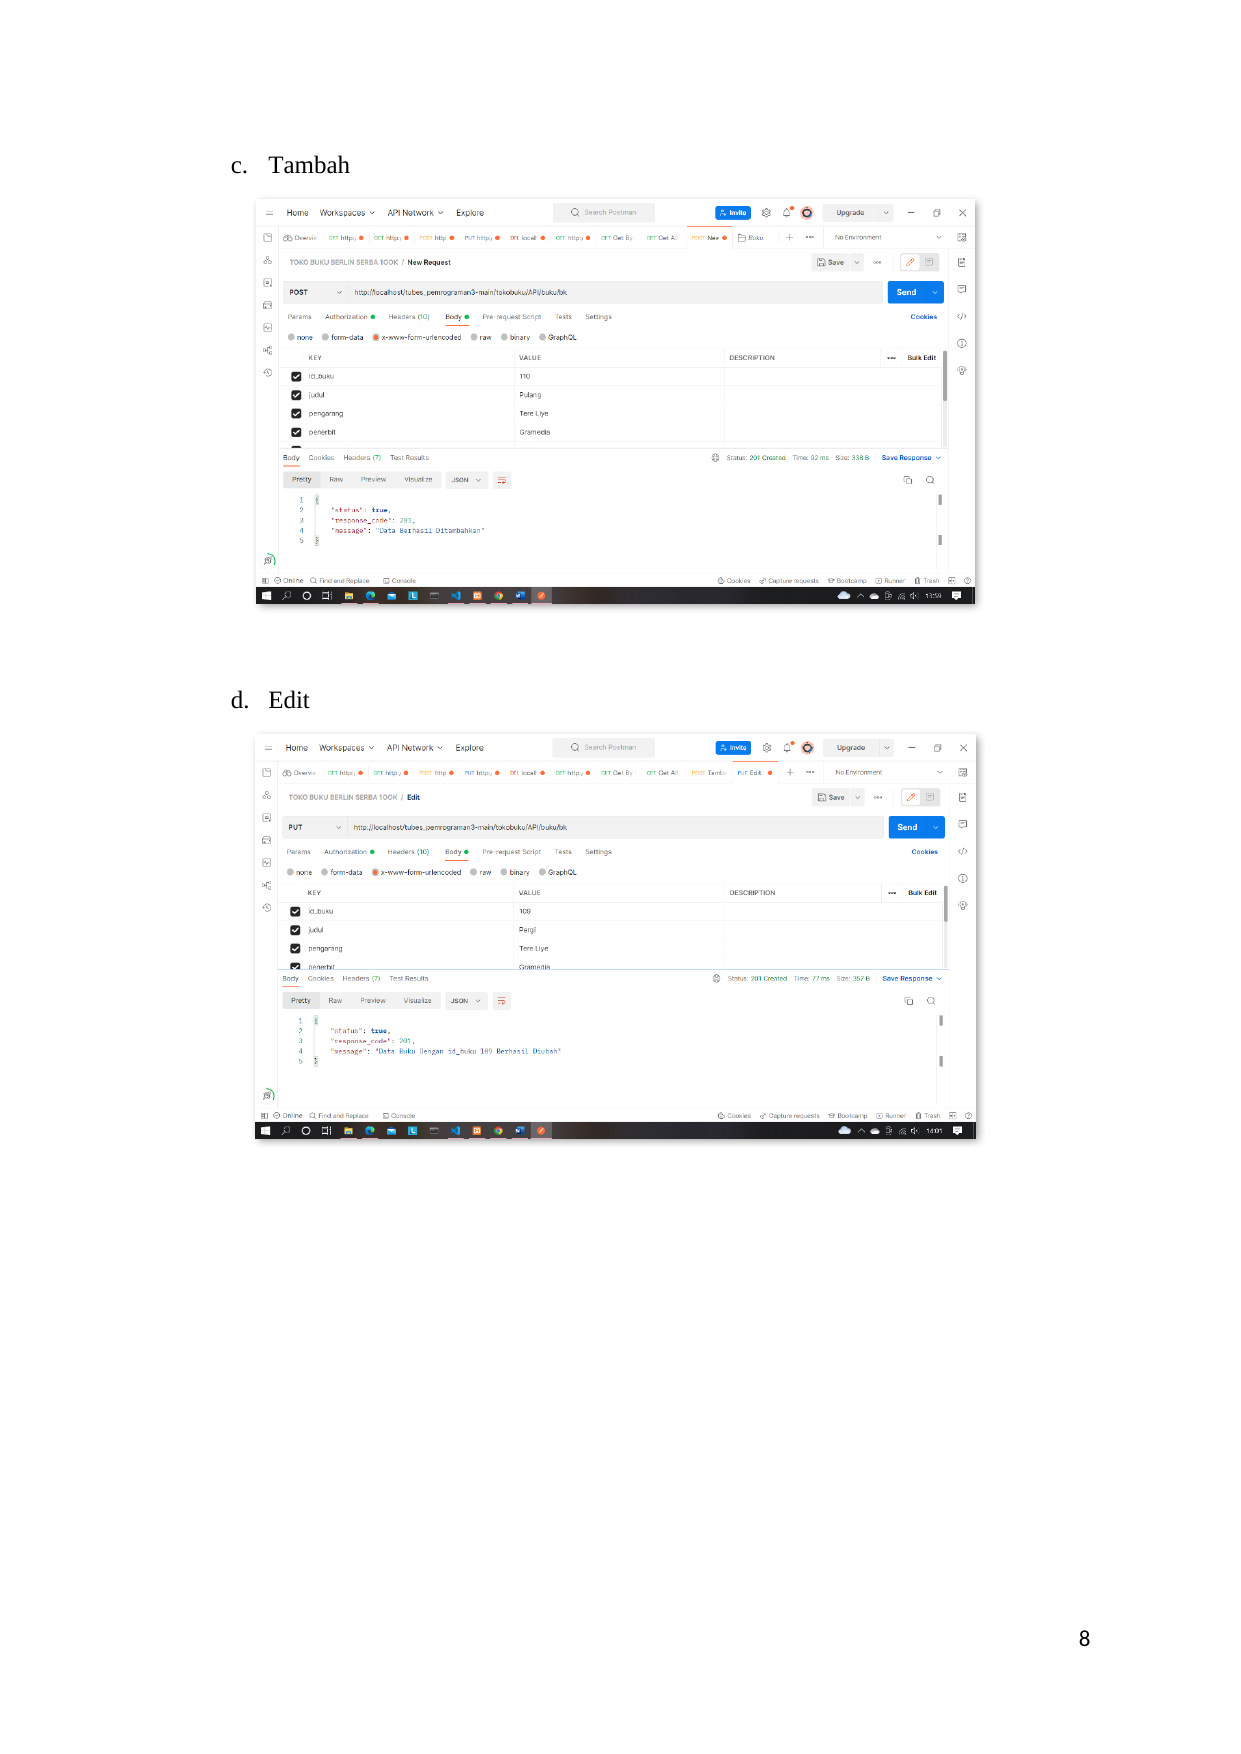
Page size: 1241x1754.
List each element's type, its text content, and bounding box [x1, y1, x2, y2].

picture [256, 199, 975, 604]
picture [255, 734, 976, 1139]
subtitle Tambah [231, 150, 1090, 179]
subtitle Edit [231, 685, 1090, 713]
